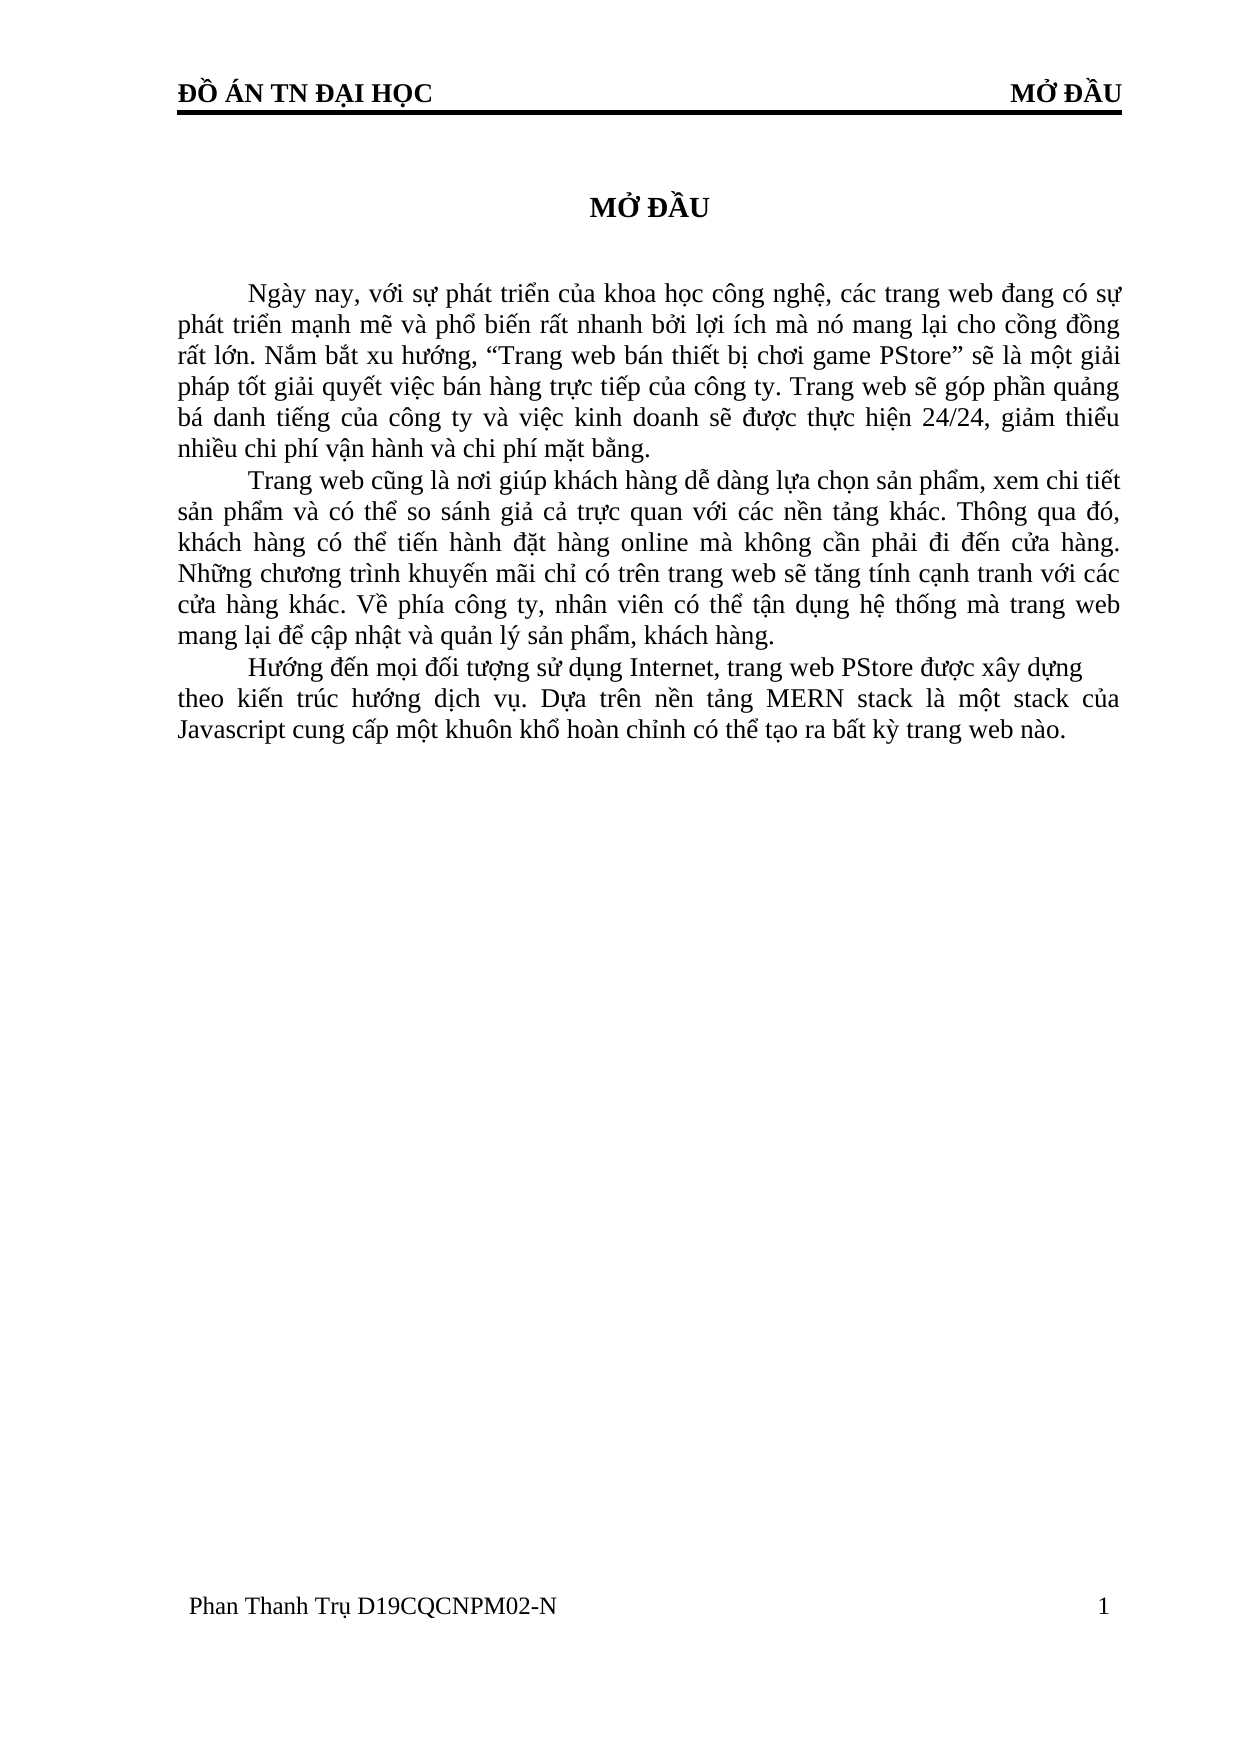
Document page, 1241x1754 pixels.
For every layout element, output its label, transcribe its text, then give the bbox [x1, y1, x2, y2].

subtitle MỞ ĐẦU [177, 190, 1122, 223]
text Ngày nay, với sự phát triển của khoa học công nghệ, các trang web đang có sự phát triển mạnh mẽ và phổ biến rất nhanh bởi lợi ích mà nó mang lại cho cồng đồng rất lớn. Nắm bắt xu hướng, “Trang web bán thiết bị chơi game PStore” sẽ là một giải pháp tốt giải quyết việc bán hàng trực tiếp của công ty. Trang web sẽ góp phần quảng bá danh tiếng của công ty và việc kinh doanh sẽ được thực hiện 24/24, giảm thiểu nhiều chi phí vận hành và chi phí mặt bằng. [177, 277, 1122, 464]
text Hướng đến mọi đối tượng sử dụng Internet, trang web PStore được xây dựng [177, 651, 1122, 682]
text theo kiến trúc hướng dịch vụ. Dựa trên nền tảng MERN stack là một stack của Javascript cung cấp một khuôn khổ hoàn chỉnh có thể tạo ra bất kỳ trang web nào. [177, 682, 1122, 744]
text Trang web cũng là nơi giúp khách hàng dễ dàng lựa chọn sản phẩm, xem chi tiết sản phẩm và có thể so sánh giả cả trực quan với các nền tảng khác. Thông qua đó, khách hàng có thể tiến hành đặt hàng online mà không cần phải đi đến cửa hàng. Những chương trình khuyến mãi chỉ có trên trang web sẽ tăng tính cạnh tranh với các cửa hàng khác. Về phía công ty, nhân viên có thể tận dụng hệ thống mà trang web mang lại để cập nhật và quản lý sản phẩm, khách hàng. [177, 464, 1122, 651]
